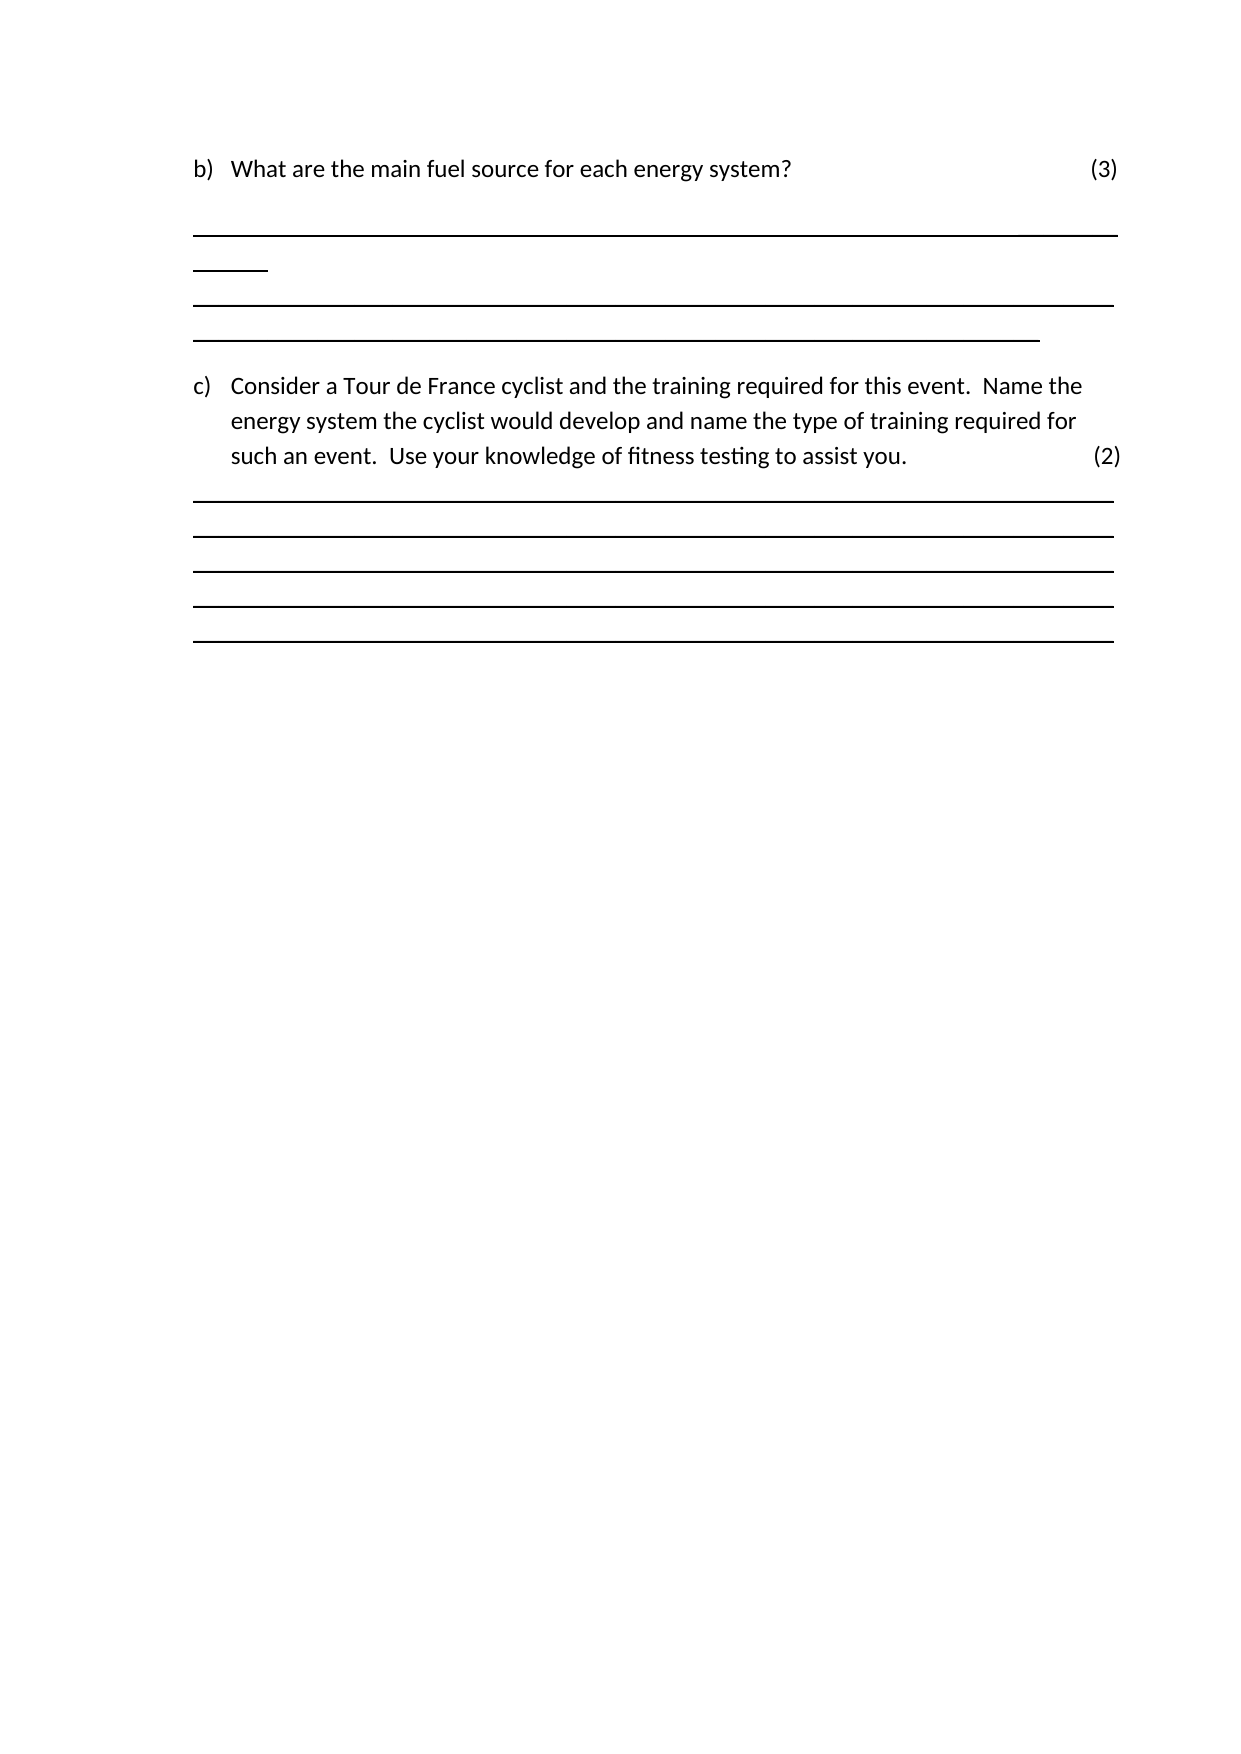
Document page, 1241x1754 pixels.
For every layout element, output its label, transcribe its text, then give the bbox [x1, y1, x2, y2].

list What are the main fuel source for each energy system? (3) [193, 153, 1122, 184]
text ________ ______________________________________________________________________________________________________________________________________________ [193, 209, 1122, 344]
list Consider a Tour de France cyclist and the training required for this event. Name the energy system the cyclist would develop and name the type of training required for such an event. Use your knowledge of fitness testing to assist you. (2) [193, 370, 1122, 470]
list __________________________________________________________________________________________________________________________________________________________________________________________________________________________________________________________________________________________________________________________________________________________________________________ [193, 475, 1122, 645]
